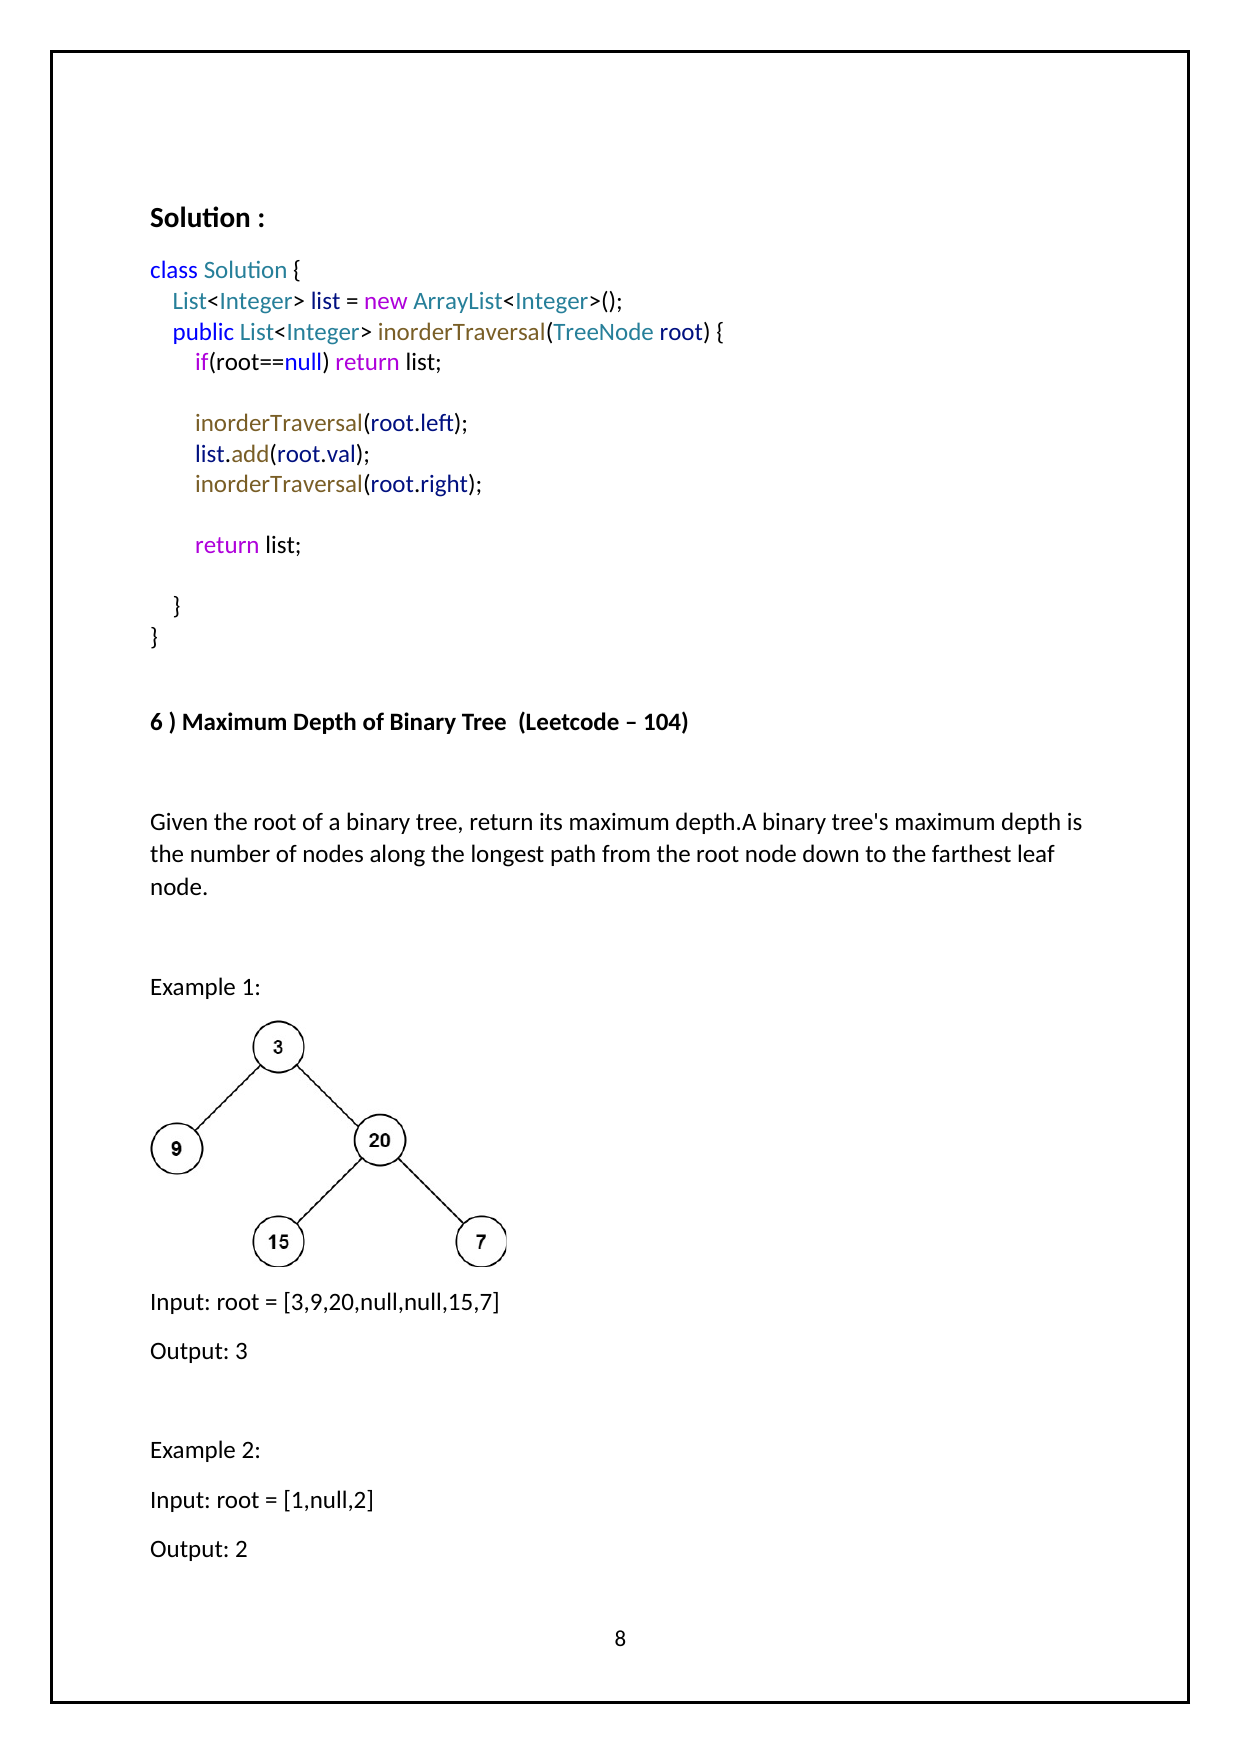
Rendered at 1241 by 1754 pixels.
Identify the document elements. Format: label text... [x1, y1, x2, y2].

text return list; [150, 529, 1090, 560]
text inorderTraversal(root.left); [150, 407, 1090, 438]
text class Solution { [150, 255, 1090, 285]
text Input: root = [1,null,2] [150, 1484, 1090, 1514]
text Example 1: [150, 971, 1090, 1001]
text inorderTraversal(root.right); [150, 468, 1090, 499]
picture [150, 1020, 507, 1267]
text Given the root of a binary tree, return its maximum depth.A binary tree's maximum depth is the number of nodes along the longest path from the root node down to the farthest leaf node. [150, 806, 1090, 902]
text Example 2: [150, 1434, 1090, 1465]
text } [150, 621, 1090, 651]
text public List<Integer> inorderTraversal(TreeNode root) { [150, 316, 1090, 346]
text list.add(root.val); [150, 438, 1090, 468]
text Output: 3 [150, 1335, 1090, 1366]
text Input: root = [3,9,20,null,null,15,7] [150, 1286, 1090, 1316]
text } [150, 590, 1090, 621]
text 6 ) Maximum Depth of Binary Tree (Leetcode – 104) [150, 707, 1090, 737]
text if(root==null) return list; [150, 346, 1090, 377]
text Output: 2 [150, 1533, 1090, 1564]
text List<Integer> list = new ArrayList<Integer>(); [150, 285, 1090, 316]
text Solution : [150, 199, 1090, 235]
